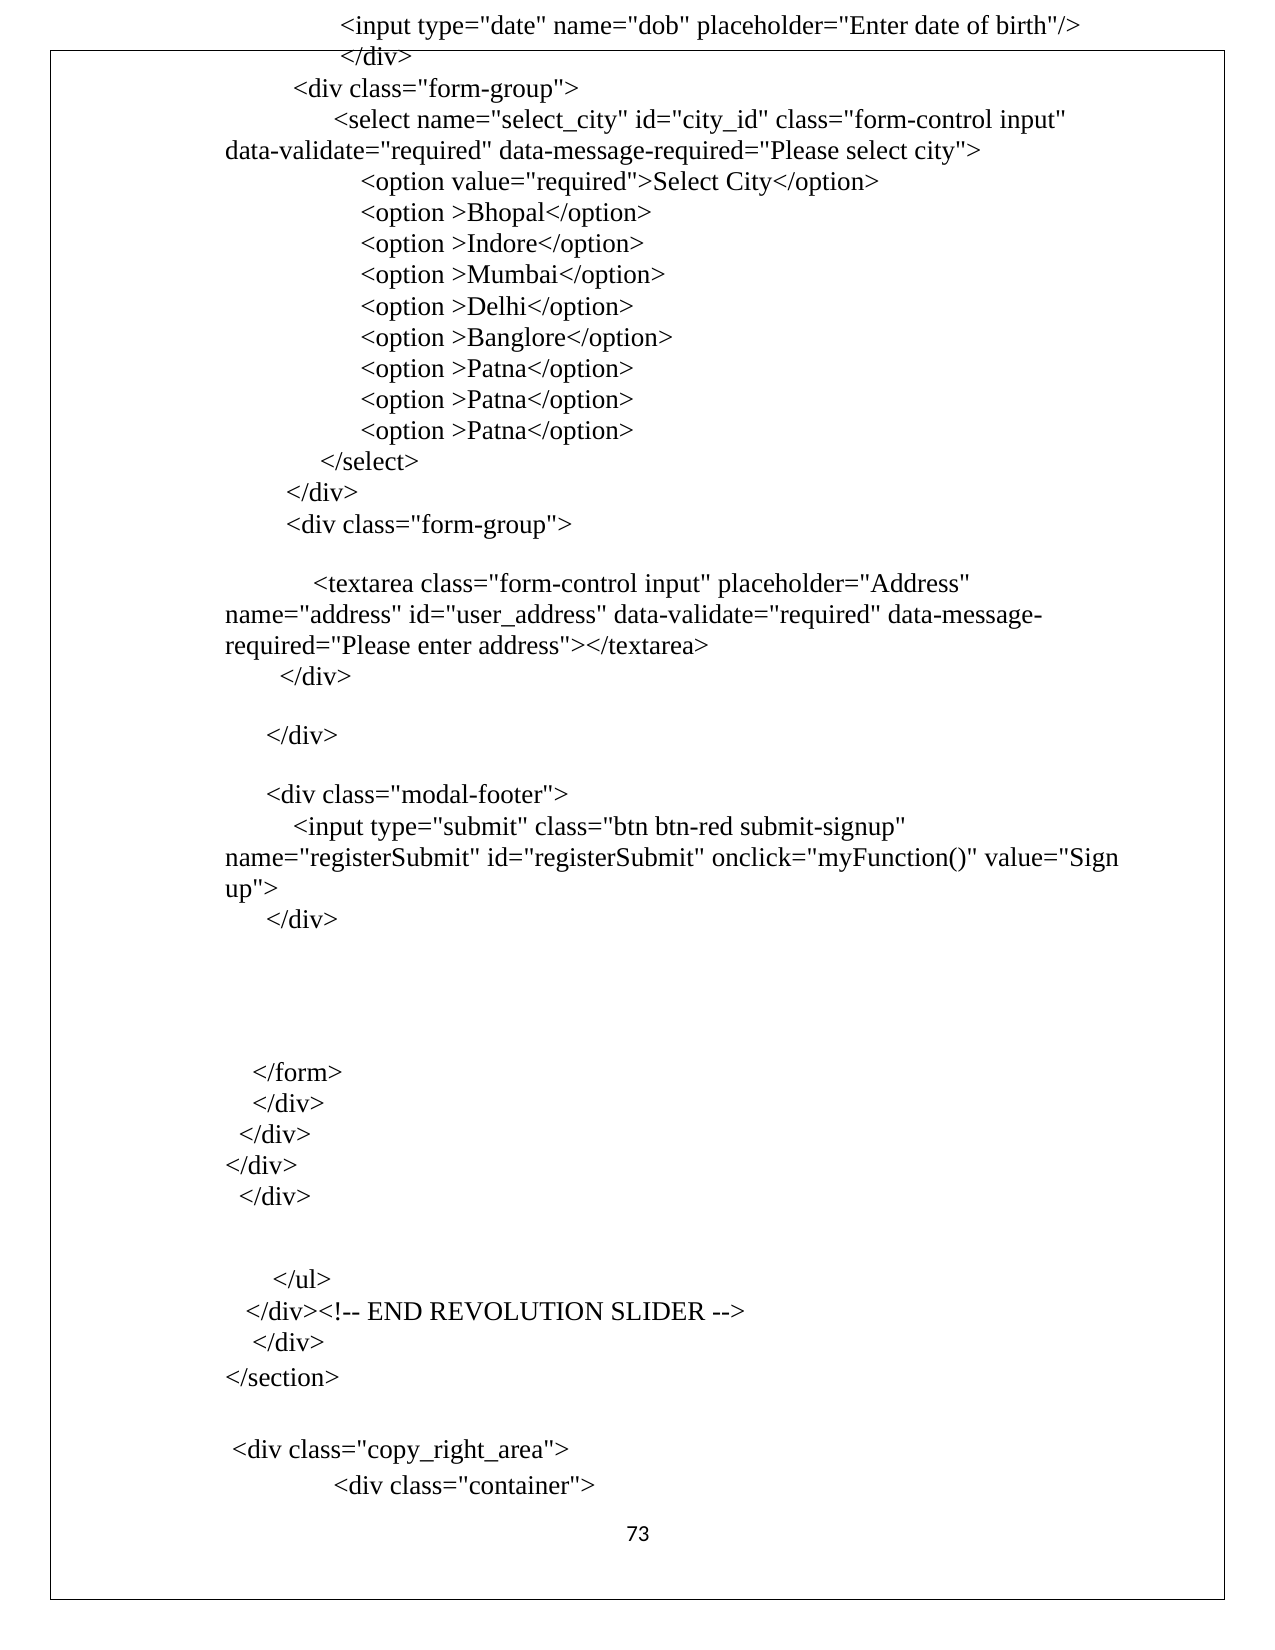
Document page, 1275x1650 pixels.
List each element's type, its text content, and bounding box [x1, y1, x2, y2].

text <div class="copy_right_area"> [225, 1433, 1125, 1464]
text <select name="select_city" id="city_id" class="form-control input" data-validate="required" data-message-required="Please select city"> [225, 103, 1125, 165]
text <option >Indore</option> [225, 227, 1125, 258]
text <option >Mumbai</option> [225, 258, 1125, 290]
text </div> [225, 1180, 1125, 1212]
text <div class="container"> [225, 1469, 1125, 1500]
text <option >Patna</option> [225, 414, 1125, 445]
text </div> [225, 477, 1125, 508]
text <option >Delhi</option> [225, 290, 1125, 321]
text </div><!-- END REVOLUTION SLIDER --> [225, 1295, 1125, 1326]
text <div class="form-group"> [225, 508, 1125, 539]
text </div> [225, 1149, 1125, 1180]
text <option >Patna</option> [225, 352, 1125, 383]
text <input type="date" name="dob" placeholder="Enter date of birth"/> [225, 9, 1125, 41]
text <textarea class="form-control input" placeholder="Address" name="address" id="user_address" data-validate="required" data-message-required="Please enter address"></textarea> [225, 567, 1125, 660]
text </ul> [225, 1263, 1125, 1295]
text <option >Patna</option> [225, 383, 1125, 414]
text </form> [225, 1056, 1125, 1087]
text <div class="form-group"> [225, 72, 1125, 103]
text </div> [225, 660, 1125, 691]
text <option value="required">Select City</option> [225, 165, 1125, 196]
text <div class="modal-footer"> [225, 779, 1125, 810]
text </section> [225, 1362, 1125, 1393]
text <option >Bhopal</option> [225, 196, 1125, 227]
text </div> [225, 719, 1125, 751]
text </div> [225, 51, 1125, 72]
text </div> [225, 1087, 1125, 1118]
text </div> [225, 903, 1125, 934]
text </select> [225, 445, 1125, 477]
text <input type="submit" class="btn btn-red submit-signup" name="registerSubmit" id="registerSubmit" onclick="myFunction()" value="Sign up"> [225, 810, 1125, 903]
text </div> [225, 1118, 1125, 1149]
text <option >Banglore</option> [225, 321, 1125, 352]
text </div> [225, 1326, 1125, 1357]
